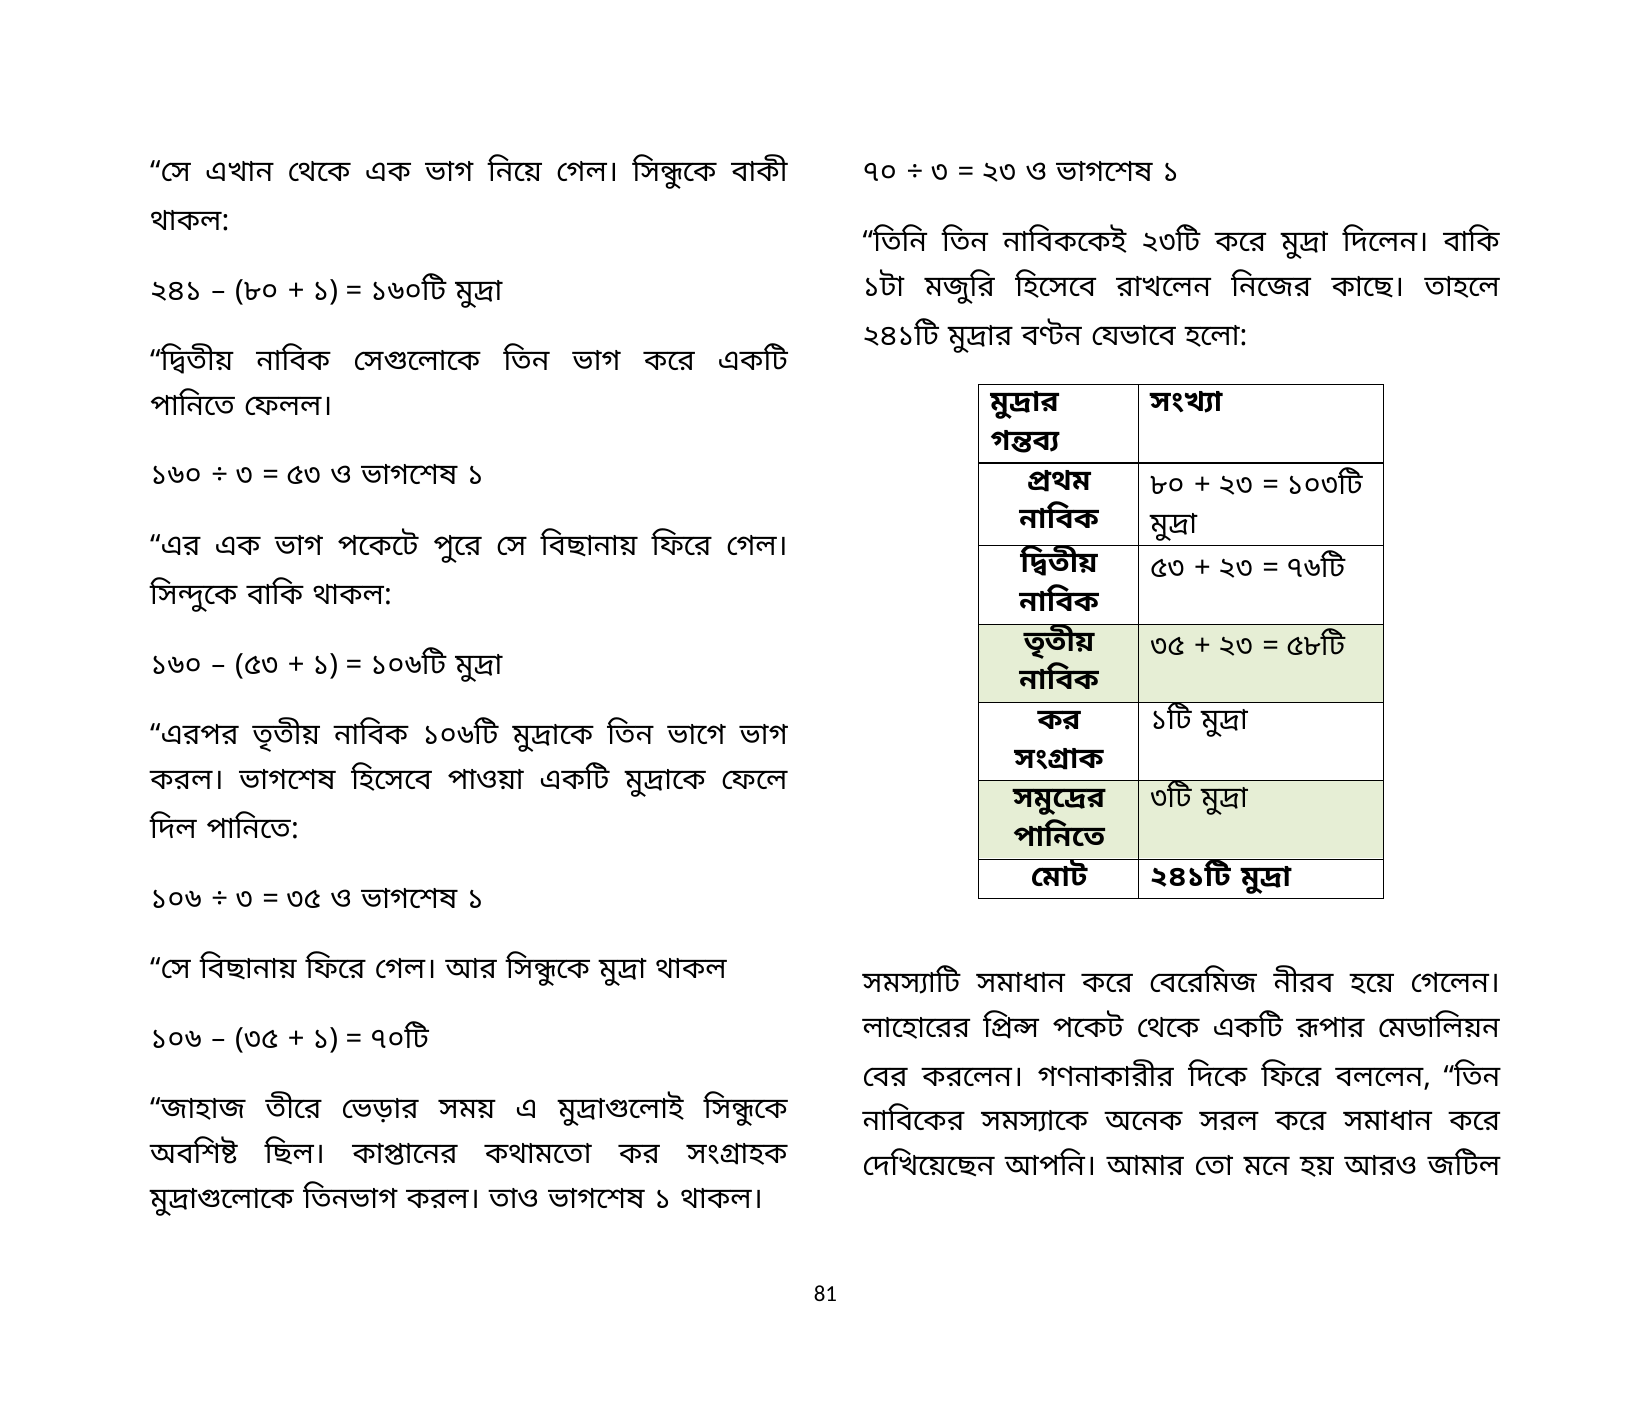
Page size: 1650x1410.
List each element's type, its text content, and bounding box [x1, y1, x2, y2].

text ১০৬ – (৩৫ + ১) = ৭০টি [150, 1018, 787, 1061]
table_cell মোট [979, 860, 1138, 898]
table_cell কর সংগ্রাক [979, 703, 1138, 780]
table_cell সমুদ্রের পানিতে [979, 781, 1138, 858]
text “সে বিছানায় ফিরে গেল। আর সিন্ধুকে মুদ্রা থাকল [150, 947, 787, 990]
table_cell তৃতীয় নাবিক [979, 625, 1138, 702]
table_header মুদ্রার গন্তব্য [979, 385, 1138, 462]
text ৭০ ÷ ৩ = ২৩ ও ভাগশেষ ১ [862, 150, 1500, 193]
text “দ্বিতীয় নাবিক সেগুলোকে তিন ভাগ করে একটি পানিতে ফেলল। [150, 339, 787, 427]
text ১০৬ ÷ ৩ = ৩৫ ও ভাগশেষ ১ [150, 877, 787, 920]
table_cell ৮০ + ২৩ = ১০৩টি মুদ্রা [1139, 464, 1383, 545]
text “তিনি তিন নাবিককেই ২৩টি করে মুদ্রা দিলেন। বাকি ১টা মজুরি হিসেবে রাখলেন নিজের কাছে। তাহলে ২৪১টি মুদ্রার বণ্টন যেভাবে হলো: [862, 220, 1500, 357]
table_cell দ্বিতীয় নাবিক [979, 546, 1138, 623]
table_cell ৫৩ + ২৩ = ৭৬টি [1139, 546, 1383, 623]
text ১৬০ ÷ ৩ = ৫৩ ও ভাগশেষ ১ [150, 454, 787, 497]
text “এর এক ভাগ পকেটে পুরে সে বিছানায় ফিরে গেল। সিন্দুকে বাকি থাকল: [150, 524, 787, 616]
text “সে এখান থেকে এক ভাগ নিয়ে গেল। সিন্ধুকে বাকী থাকল: [150, 150, 787, 242]
table_cell প্রথম নাবিক [979, 464, 1138, 545]
table_cell ১টি মুদ্রা [1139, 703, 1383, 780]
table_header সংখ্যা [1139, 385, 1383, 462]
text “এরপর তৃতীয় নাবিক ১০৬টি মুদ্রাকে তিন ভাগে ভাগ করল। ভাগশেষ হিসেবে পাওয়া একটি মুদ্রাকে ফেলে দিল পানিতে: [150, 713, 787, 850]
table_cell ৩৫ + ২৩ = ৫৮টি [1139, 625, 1383, 702]
text ২৪১ – (৮০ + ১) = ১৬০টি মুদ্রা [150, 269, 787, 312]
text ১৬০ – (৫৩ + ১) = ১০৬টি মুদ্রা [150, 643, 787, 686]
table_cell ৩টি মুদ্রা [1139, 781, 1383, 858]
text “জাহাজ তীরে ভেড়ার সময় এ মুদ্রাগুলোই সিন্ধুকে অবশিষ্ট ছিল। কাপ্তানের কথামতো কর সংগ্রাহক মুদ্রাগুলোকে তিনভাগ করল। তাও ভাগশেষ ১ থাকল। [150, 1088, 787, 1220]
table_cell ২৪১টি মুদ্রা [1139, 860, 1383, 898]
